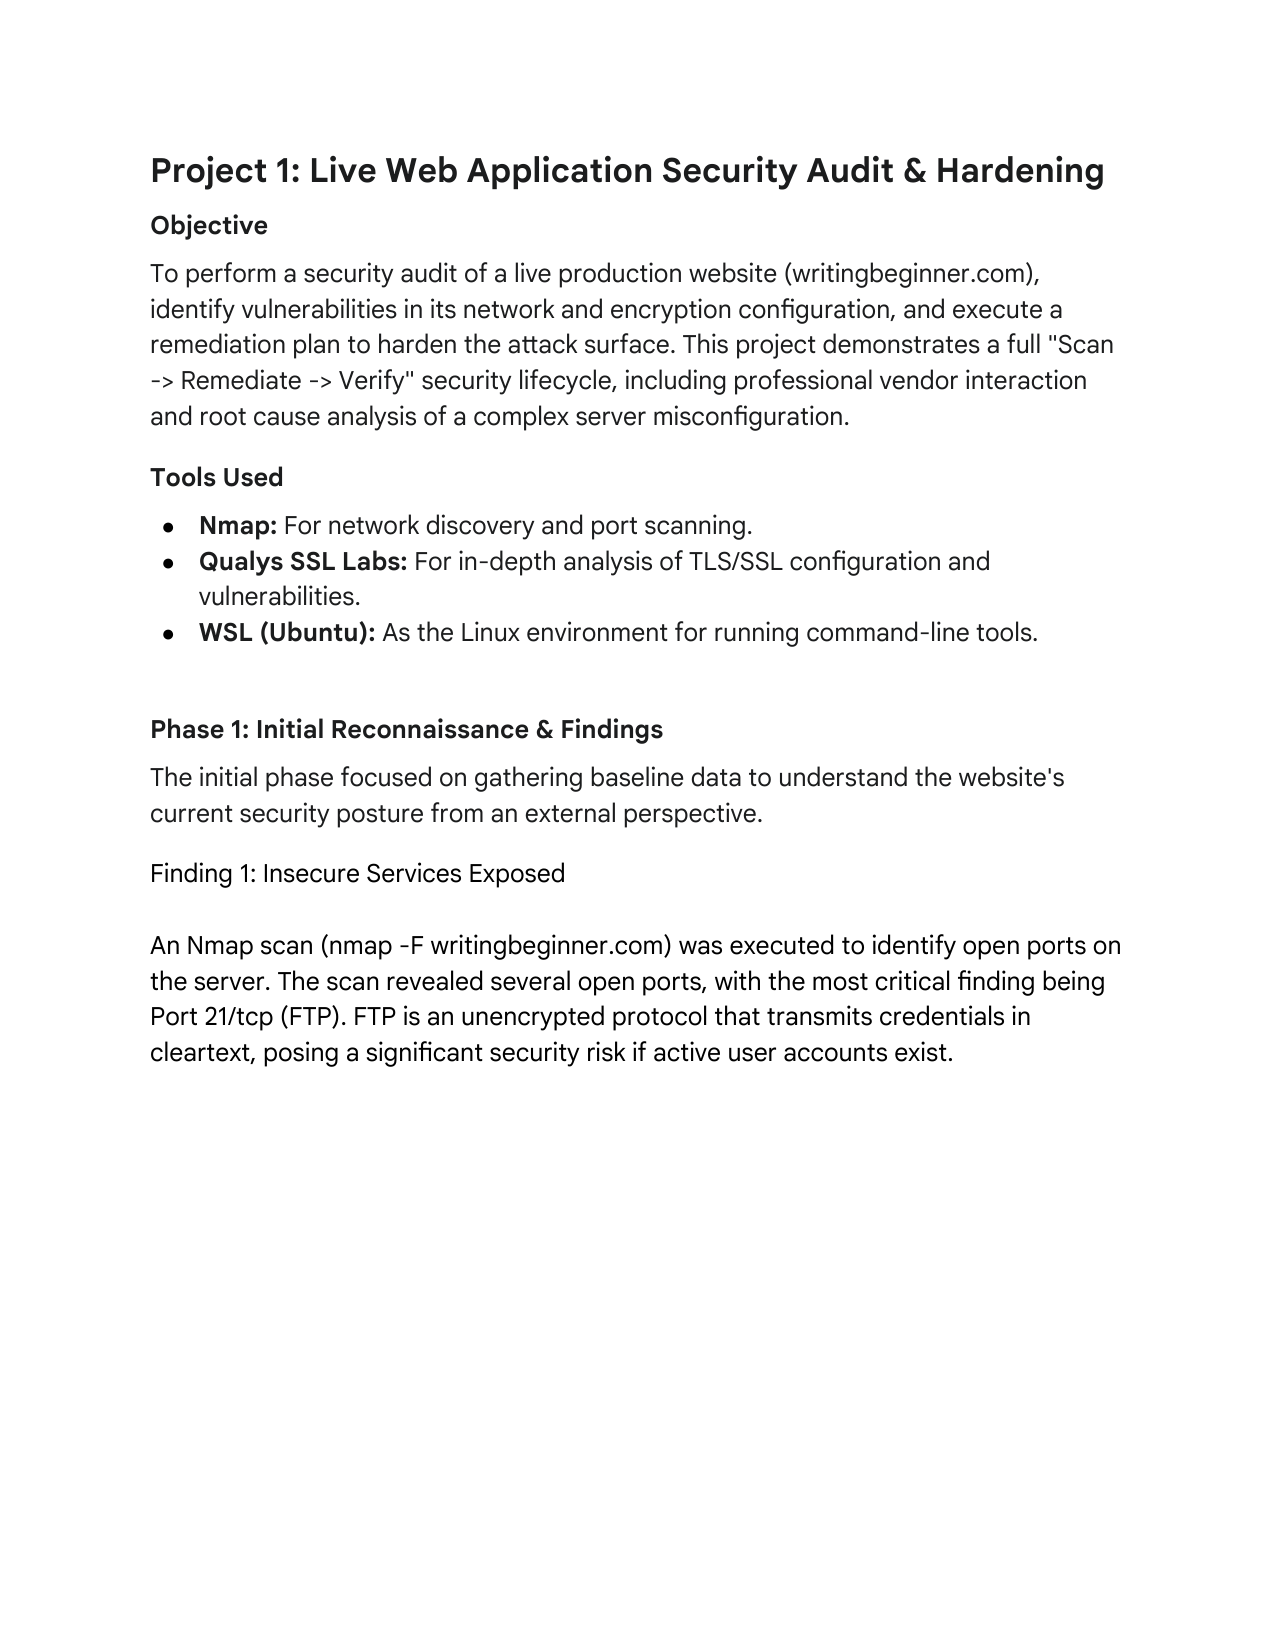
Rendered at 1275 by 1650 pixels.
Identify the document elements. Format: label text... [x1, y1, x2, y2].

text The initial phase focused on gathering baseline data to understand the website's current security posture from an external perspective. [150, 762, 1125, 829]
subtitle Objective [150, 210, 1125, 241]
text Finding 1: Insecure Services Exposed [150, 858, 1125, 890]
list Nmap: For network discovery and port scanning. [161, 510, 1125, 542]
subtitle Project 1: Live Web Application Security Audit & Hardening [150, 150, 1125, 192]
subtitle Phase 1: Initial Reconnaissance & Findings [150, 714, 1125, 745]
subtitle Tools Used [150, 462, 1125, 493]
list WSL (Ubuntu): As the Linux environment for running command-line tools. [161, 617, 1125, 649]
text To perform a security audit of a live production website (writingbeginner.com), identify vulnerabilities in its network and encryption configuration, and execute a remediation plan to harden the attack surface. This project demonstrates a full "Scan -> Remediate -> Verify" security lifecycle, including professional vendor interaction and root cause analysis of a complex server misconfiguration. [150, 258, 1125, 433]
text An Nmap scan (nmap -F writingbeginner.com) was executed to identify open ports on the server. The scan revealed several open ports, with the most critical finding being Port 21/tcp (FTP). FTP is an unencrypted protocol that transmits credentials in cleartext, posing a significant security risk if active user accounts exist. [150, 930, 1125, 1068]
list Qualys SSL Labs: For in-depth analysis of TLS/SSL configuration and vulnerabilities. [161, 546, 1125, 613]
